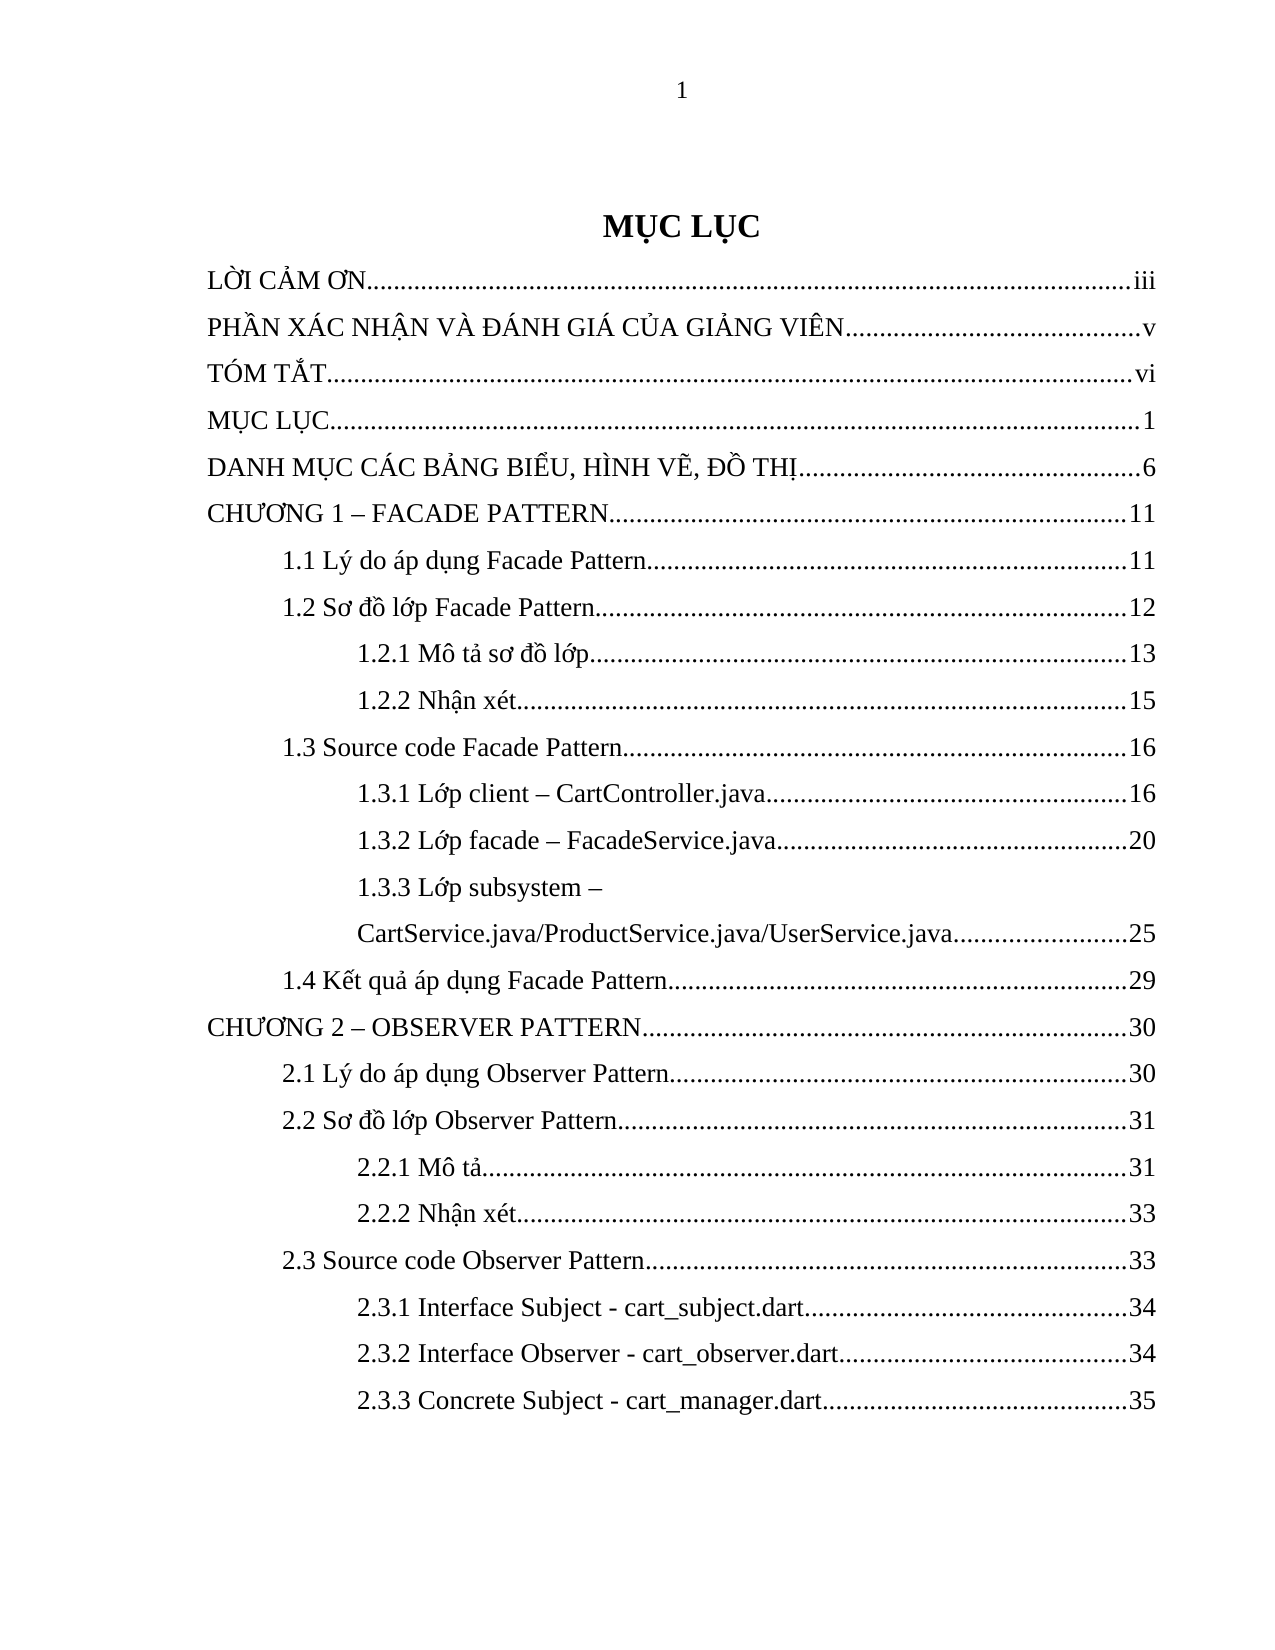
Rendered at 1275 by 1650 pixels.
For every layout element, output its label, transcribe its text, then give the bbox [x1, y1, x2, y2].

text 1.1 Lý do áp dụng Facade Pattern 11 [282, 544, 1157, 575]
text TÓM TẮT vi [207, 358, 1157, 389]
text 2.2.1 Mô tả 31 [357, 1151, 1157, 1182]
text 1.2.1 Mô tả sơ đồ lớp 13 [357, 638, 1157, 669]
text 2.3.3 Concrete Subject - cart_manager.dart 35 [357, 1384, 1157, 1415]
text CHƯƠNG 2 – OBSERVER PATTERN 30 [207, 1011, 1157, 1042]
text 2.2.2 Nhận xét 33 [357, 1198, 1157, 1229]
text 2.3.1 Interface Subject - cart_subject.dart 34 [357, 1291, 1157, 1322]
text 1.2 Sơ đồ lớp Facade Pattern 12 [282, 591, 1157, 622]
text DANH MỤC CÁC BẢNG BIỂU, HÌNH VẼ, ĐỒ THỊ 6 [207, 451, 1157, 482]
text LỜI CẢM ƠN iii [207, 264, 1157, 295]
text 1.3.2 Lớp facade – FacadeService.java 20 [357, 824, 1157, 855]
text 2.2 Sơ đồ lớp Observer Pattern 31 [282, 1104, 1157, 1135]
text 2.1 Lý do áp dụng Observer Pattern 30 [282, 1058, 1157, 1089]
text MỤC LỤC [207, 207, 1157, 245]
text 1.2.2 Nhận xét 15 [357, 684, 1157, 715]
text PHẦN XÁC NHẬN VÀ ĐÁNH GIÁ CỦA GIẢNG VIÊN v [207, 311, 1157, 342]
text 1.3.1 Lớp client – CartController.java 16 [357, 778, 1157, 809]
text 2.3 Source code Observer Pattern 33 [282, 1244, 1157, 1275]
text 2.3.2 Interface Observer - cart_observer.dart 34 [357, 1338, 1157, 1369]
text 1.4 Kết quả áp dụng Facade Pattern 29 [282, 964, 1157, 995]
text 1.3 Source code Facade Pattern 16 [282, 731, 1157, 762]
text MỤC LỤC 1 [207, 404, 1157, 435]
text CHƯƠNG 1 – FACADE PATTERN 11 [207, 498, 1157, 529]
text 1.3.3 Lớp subsystem – CartService.java/ProductService.java/UserService.java 25 [357, 871, 1157, 949]
